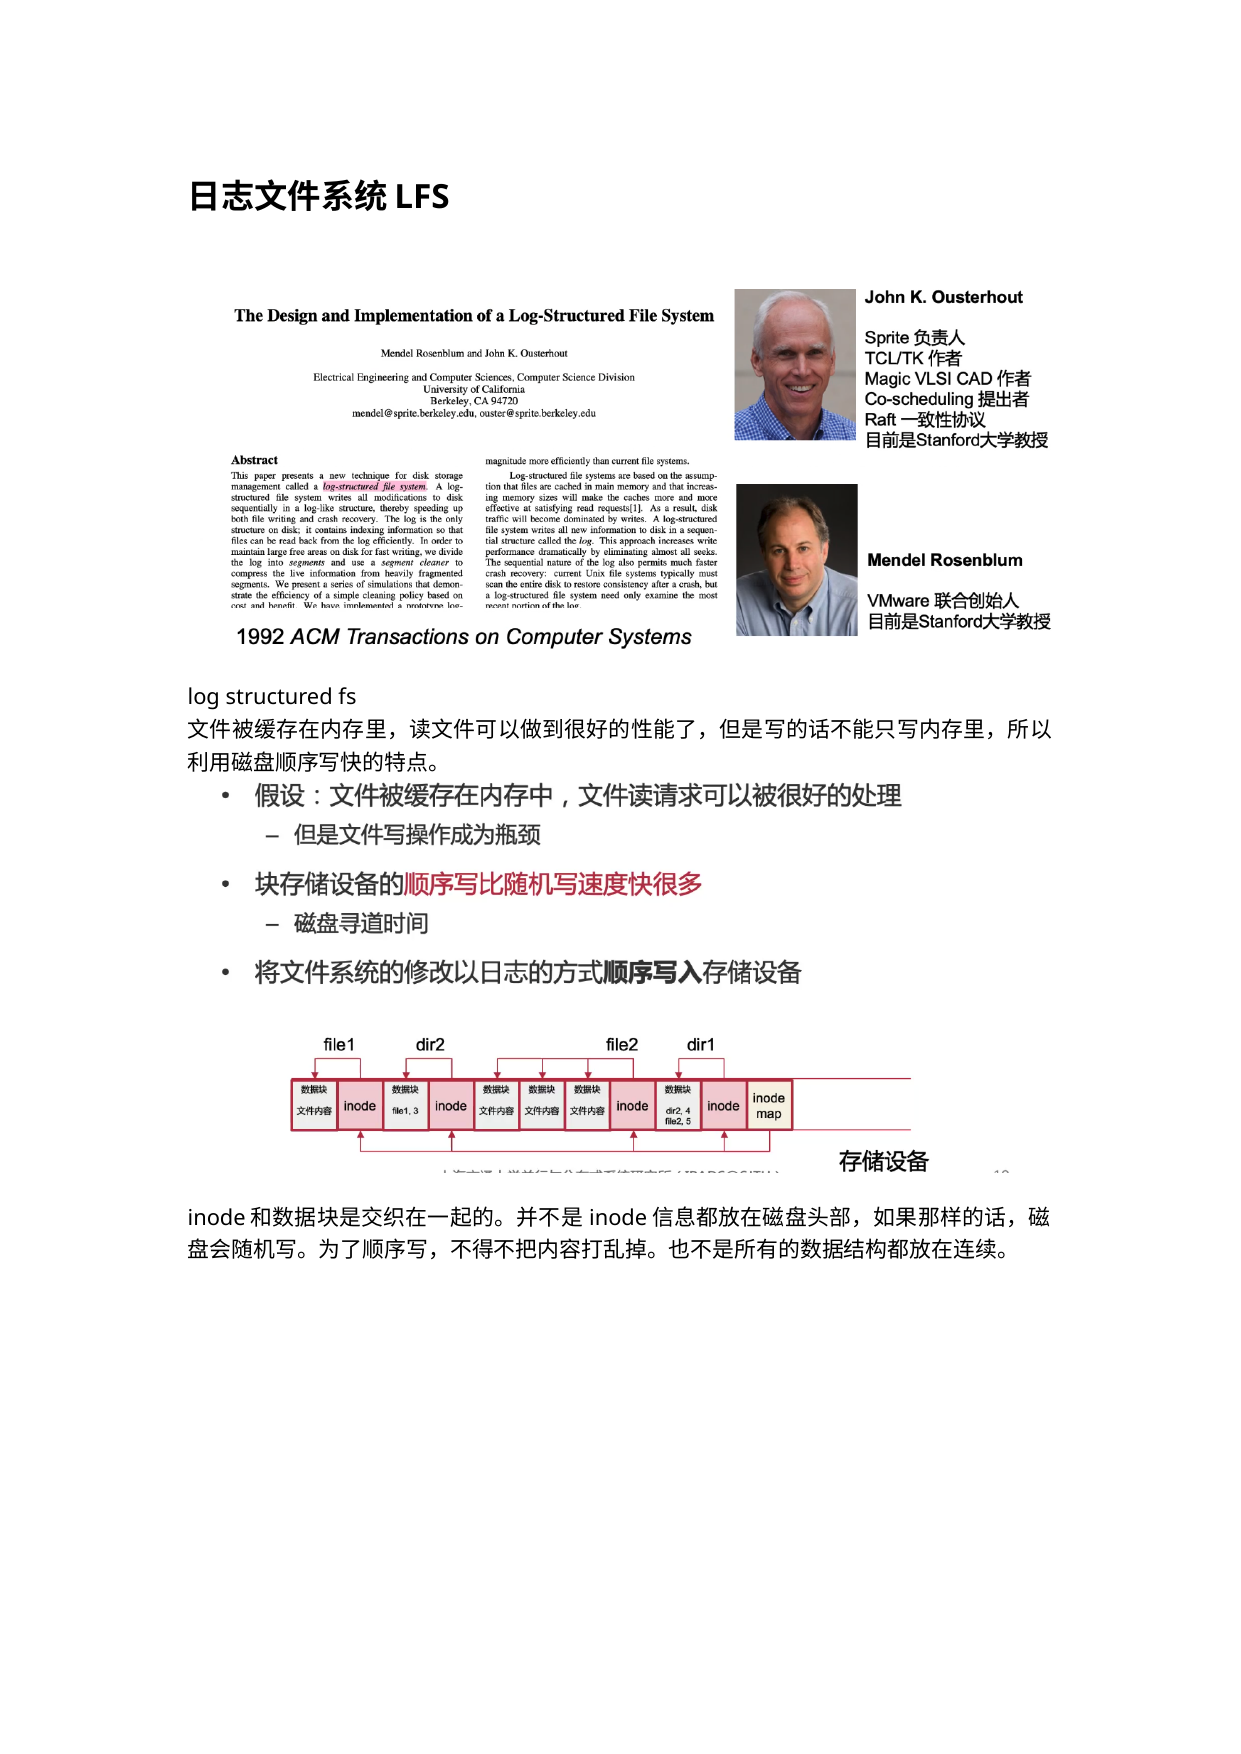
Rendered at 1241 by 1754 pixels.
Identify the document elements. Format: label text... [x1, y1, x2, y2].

picture [187, 776, 1053, 1173]
text 文件被缓存在内存里，读文件可以做到很好的性能了，但是写的话不能只写内存里，所以利用磁盘顺序写快的特点。 [187, 712, 1053, 776]
text inode和数据块是交织在一起的。并不是inode信息都放在磁盘头部，如果那样的话，磁盘会随机写。为了顺序写，不得不把内容打乱掉。也不是所有的数据结构都放在连续。 [187, 1199, 1053, 1264]
subtitle 日志文件系统LFS [187, 162, 1053, 227]
picture [187, 289, 1053, 650]
text log structured fs [187, 679, 1053, 712]
